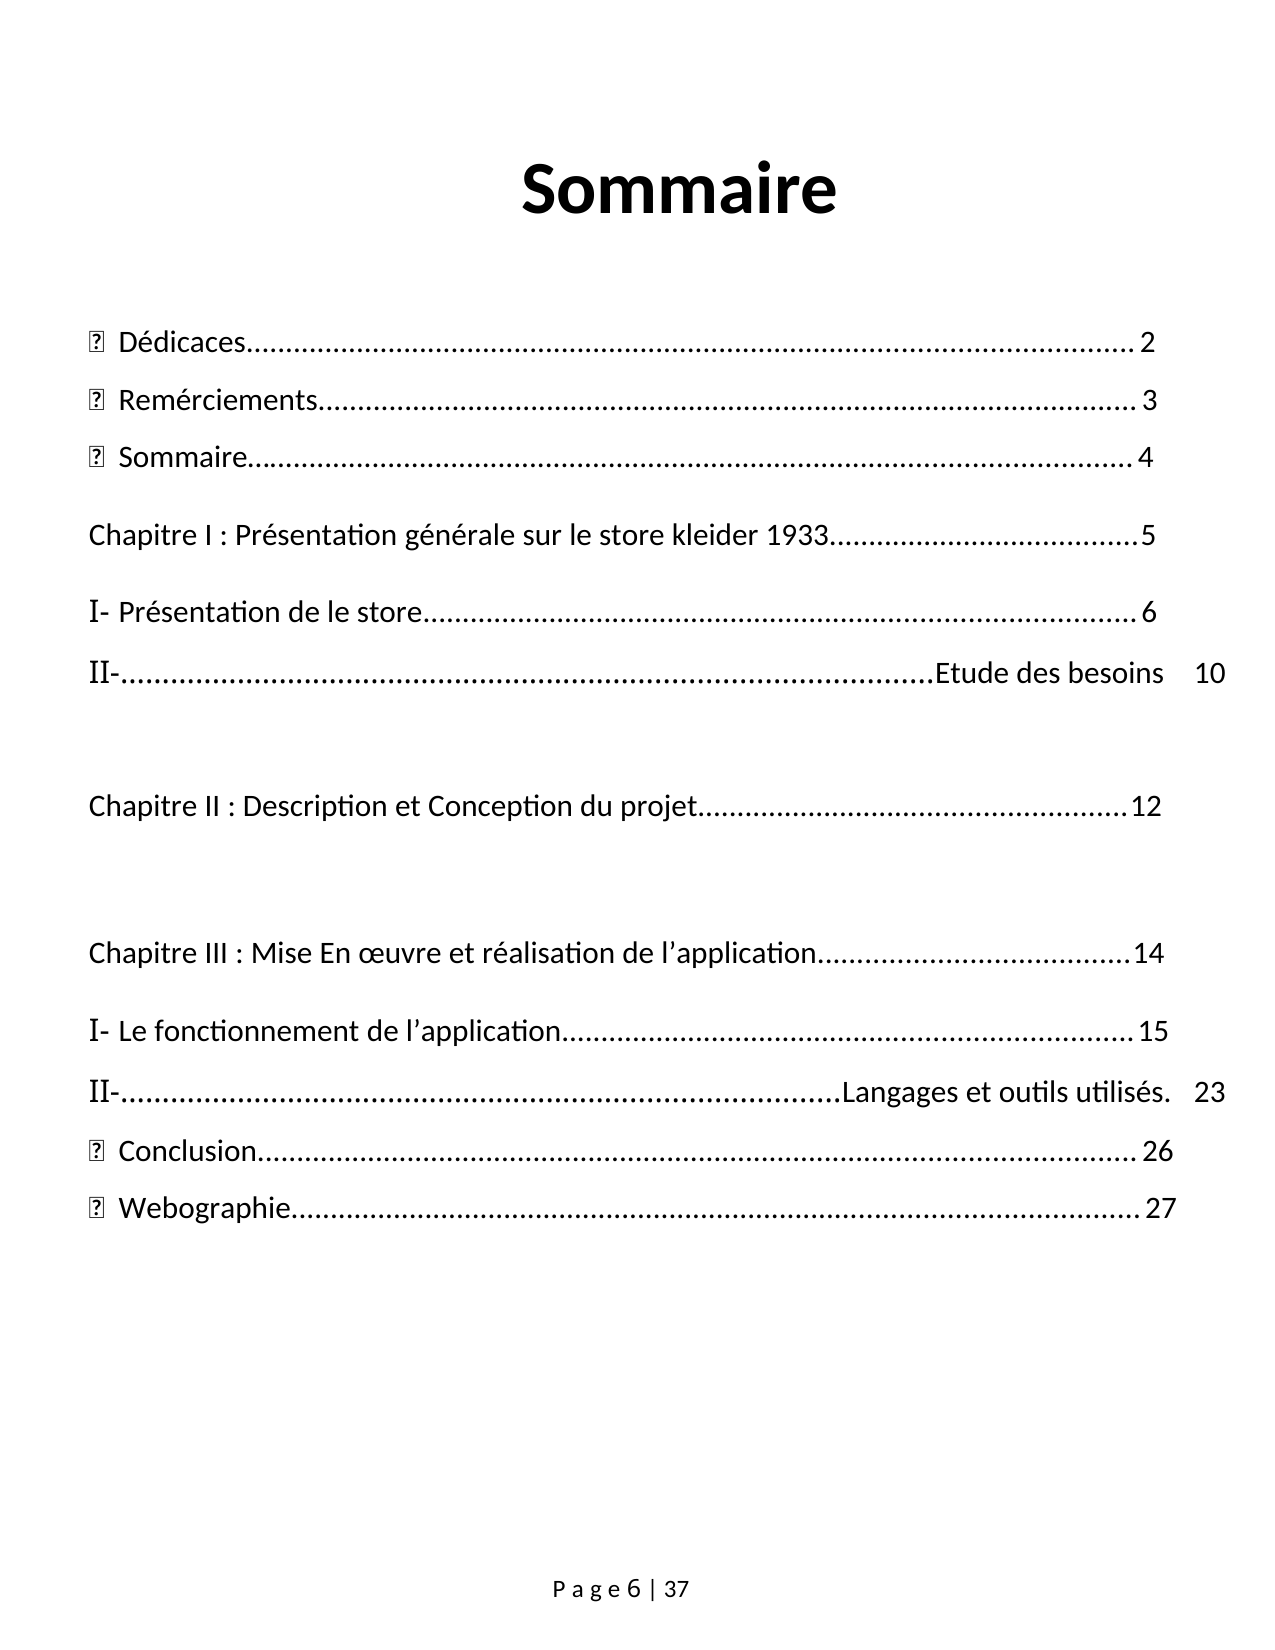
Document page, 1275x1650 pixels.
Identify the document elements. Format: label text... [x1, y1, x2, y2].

list Conclusion 26 [89, 1131, 1258, 1169]
list Webographie 27 [89, 1188, 1258, 1226]
list Le fonctionnement de l’application 15 [89, 1007, 1258, 1050]
list Langages et outils utilisés. 23 [89, 1069, 1258, 1112]
text Chapitre III : Mise En œuvre et réalisation de l’application 14 [89, 933, 1258, 972]
subtitle Sommaire [107, 141, 1253, 232]
